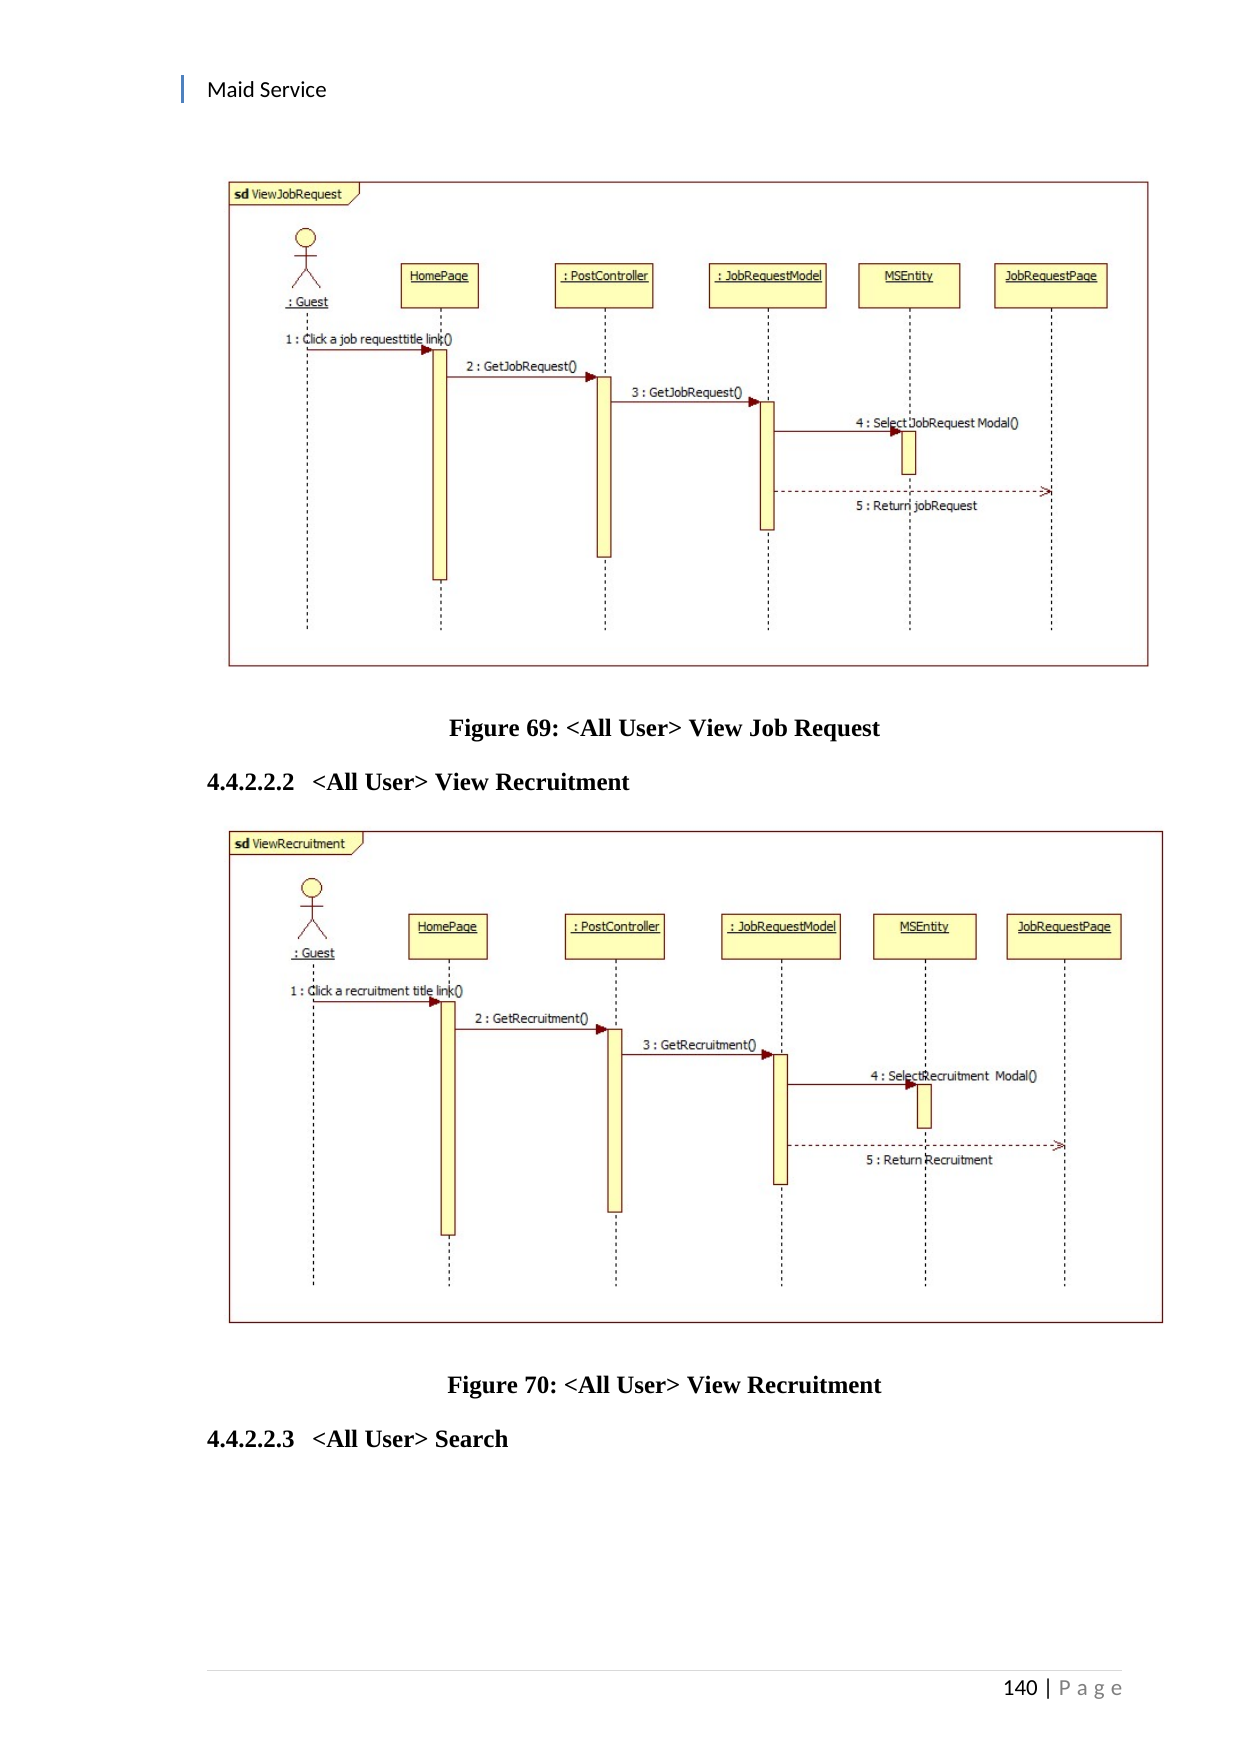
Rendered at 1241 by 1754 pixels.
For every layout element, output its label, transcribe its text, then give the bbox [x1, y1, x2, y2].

subtitle <All User> Search [207, 1424, 1122, 1452]
picture [206, 160, 1170, 688]
subtitle Figure 69: <All User> View Job Request [207, 713, 1122, 742]
subtitle <All User> View Recruitment [207, 767, 1122, 796]
picture [206, 808, 1185, 1345]
subtitle Figure 70: <All User> View Recruitment [207, 1370, 1122, 1399]
